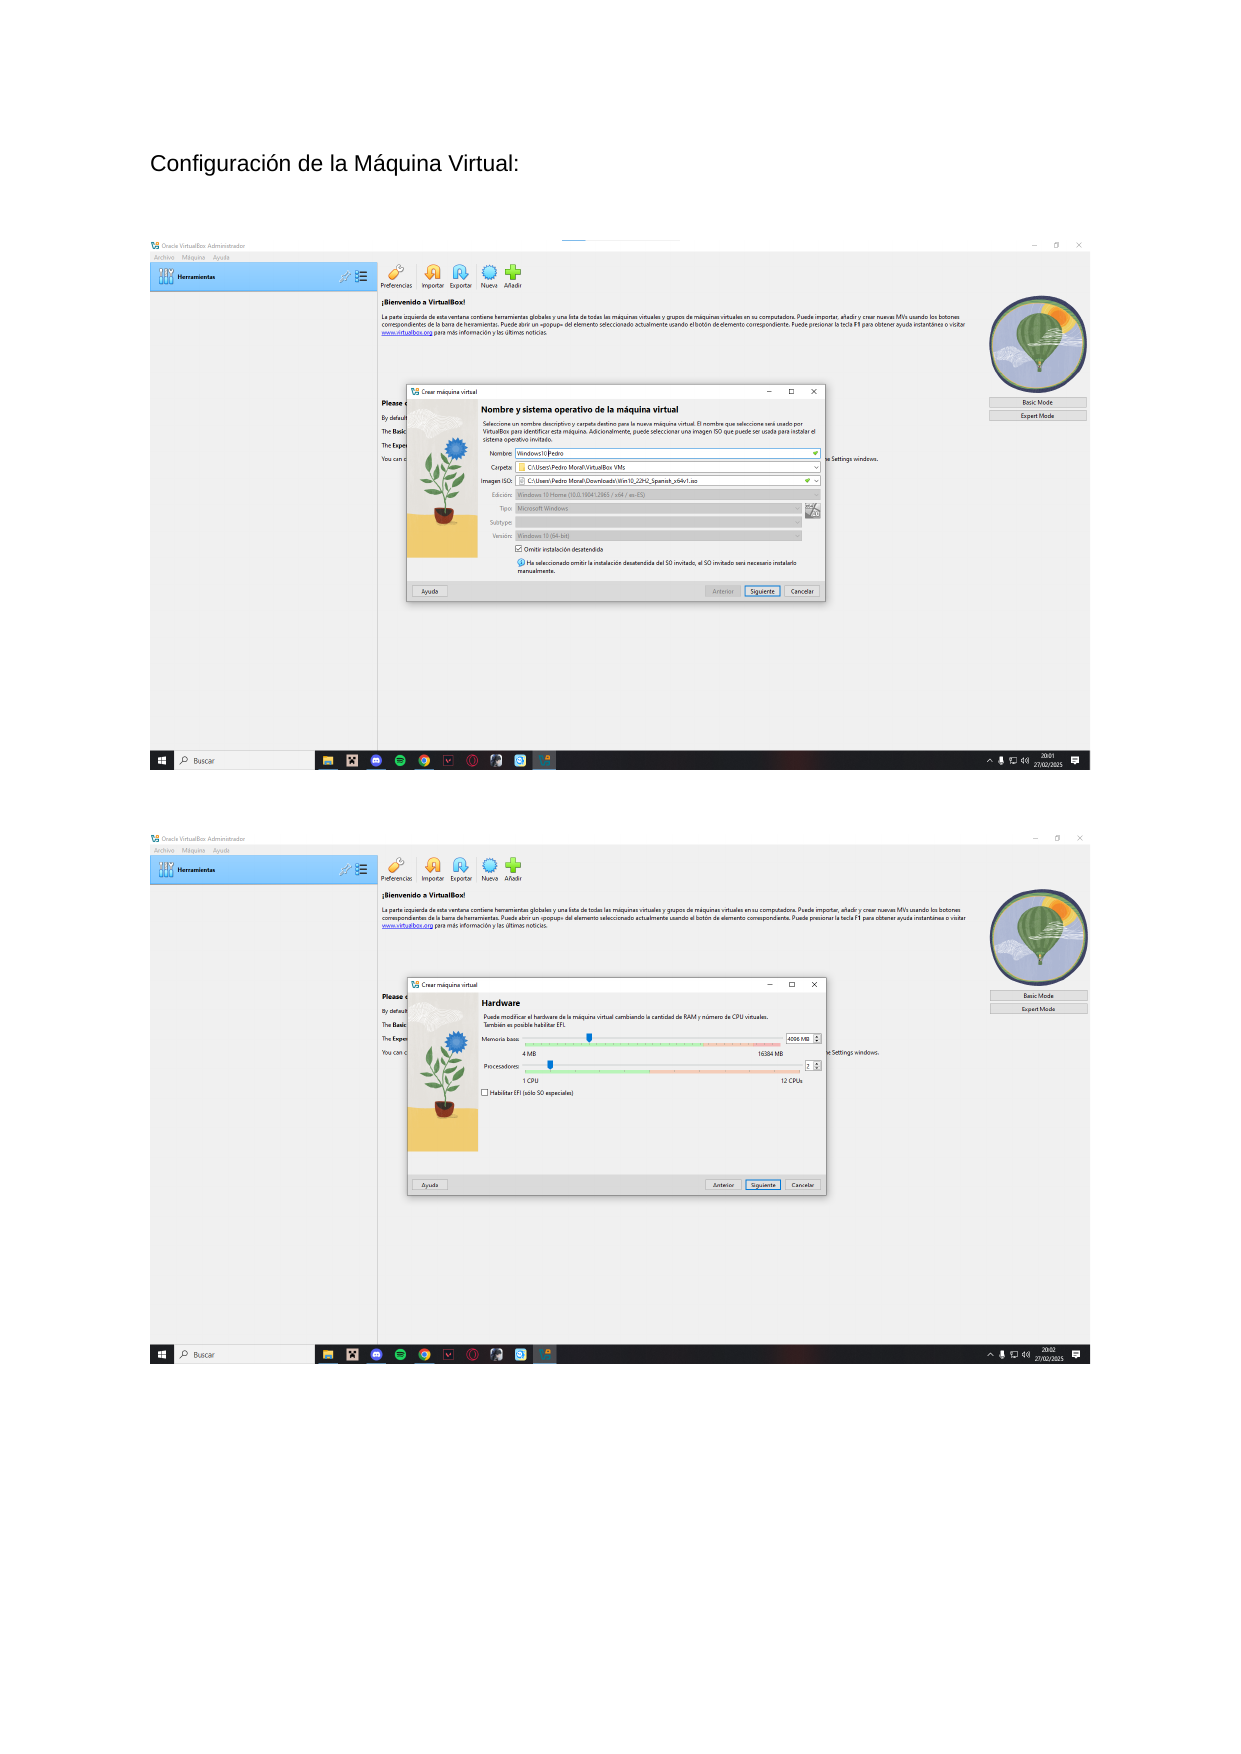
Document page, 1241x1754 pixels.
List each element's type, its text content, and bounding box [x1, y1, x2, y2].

picture [150, 834, 1091, 1364]
text Configuración de la Máquina Virtual: [150, 150, 1090, 176]
picture [150, 240, 1091, 770]
